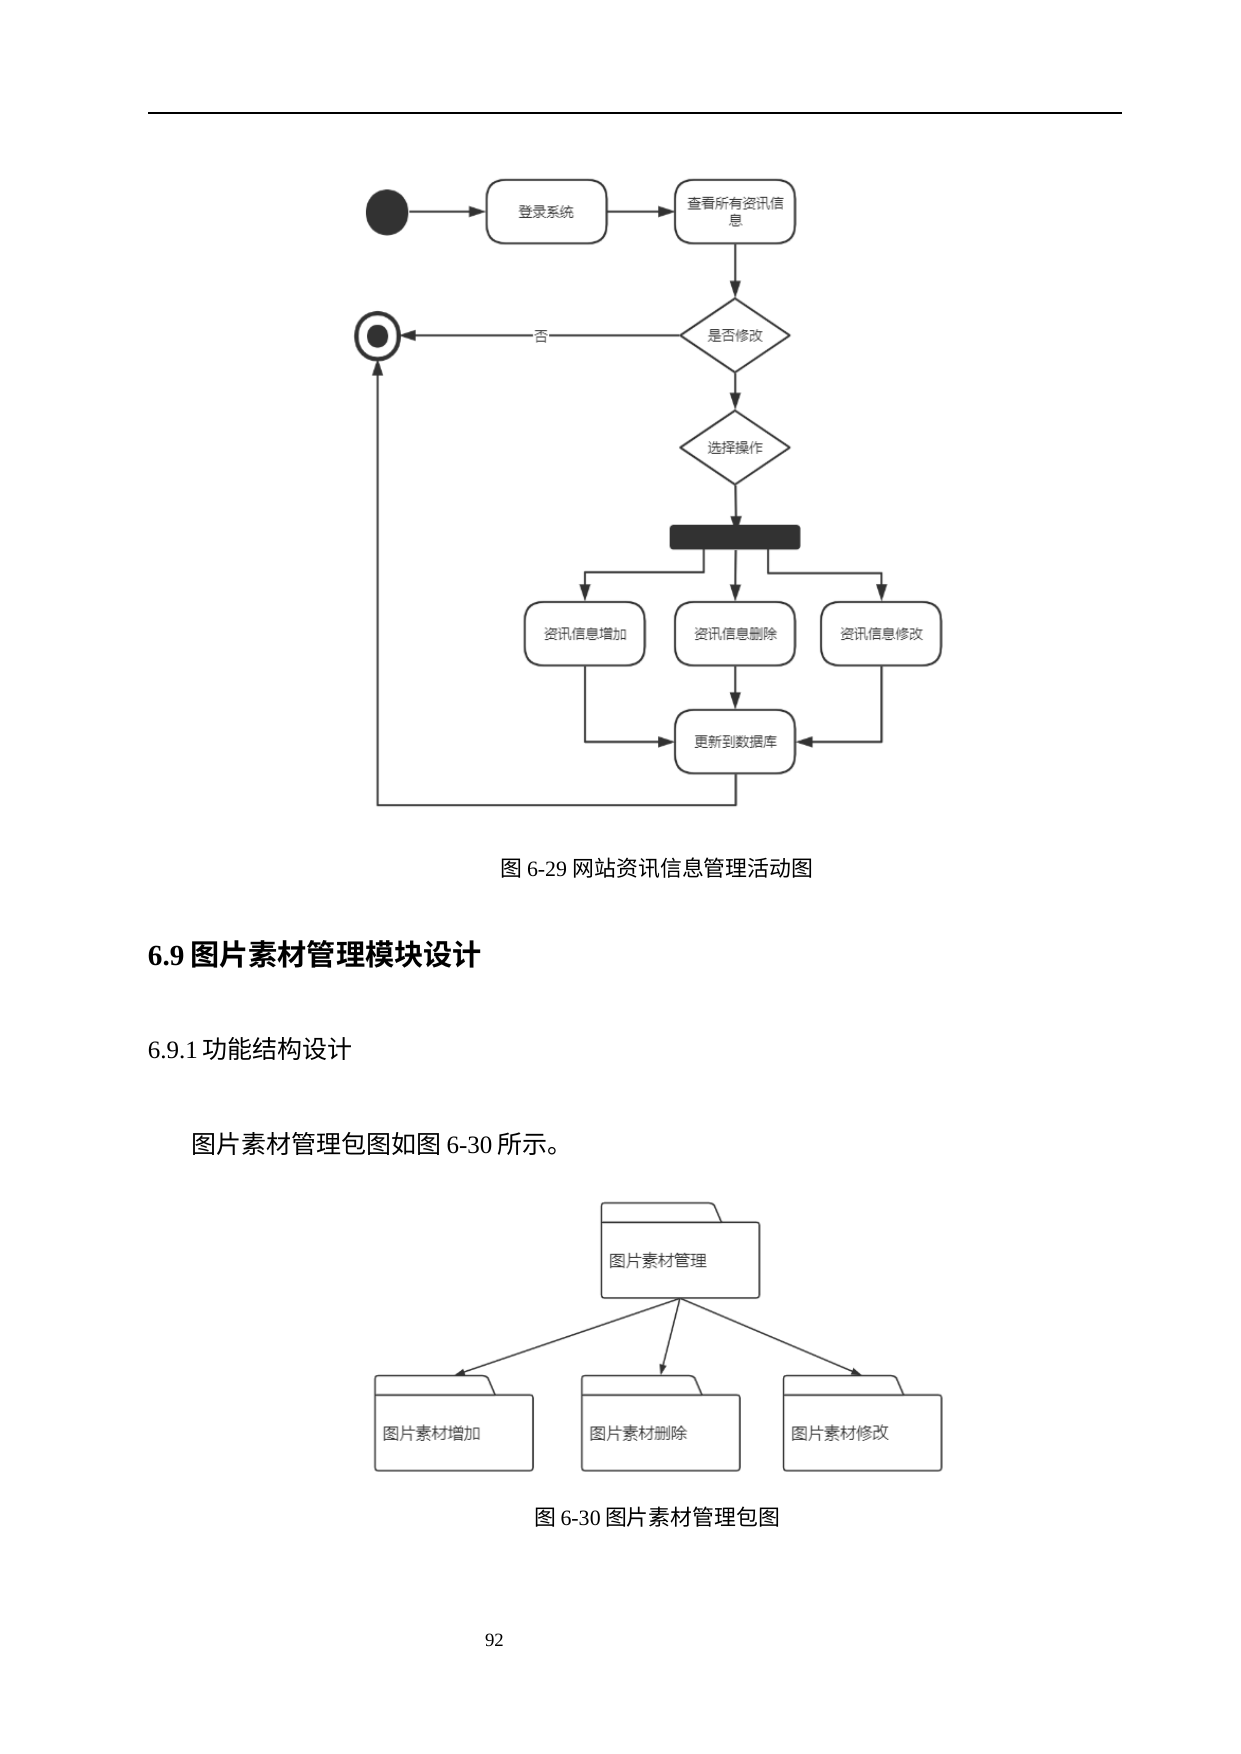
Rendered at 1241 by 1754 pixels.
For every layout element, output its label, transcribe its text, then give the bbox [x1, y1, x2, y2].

subtitle 6.9.1功能结构设计 [148, 1014, 1122, 1082]
text 图6-30图片素材管理包图 [148, 1499, 1122, 1533]
picture [348, 163, 965, 821]
text 图6-29 网站资讯信息管理活动图 [148, 850, 1122, 884]
picture [355, 1186, 958, 1481]
subtitle 6.9图片素材管理模块设计 [148, 919, 1122, 987]
text 图片素材管理包图如图6-30所示。 [148, 1109, 1122, 1177]
